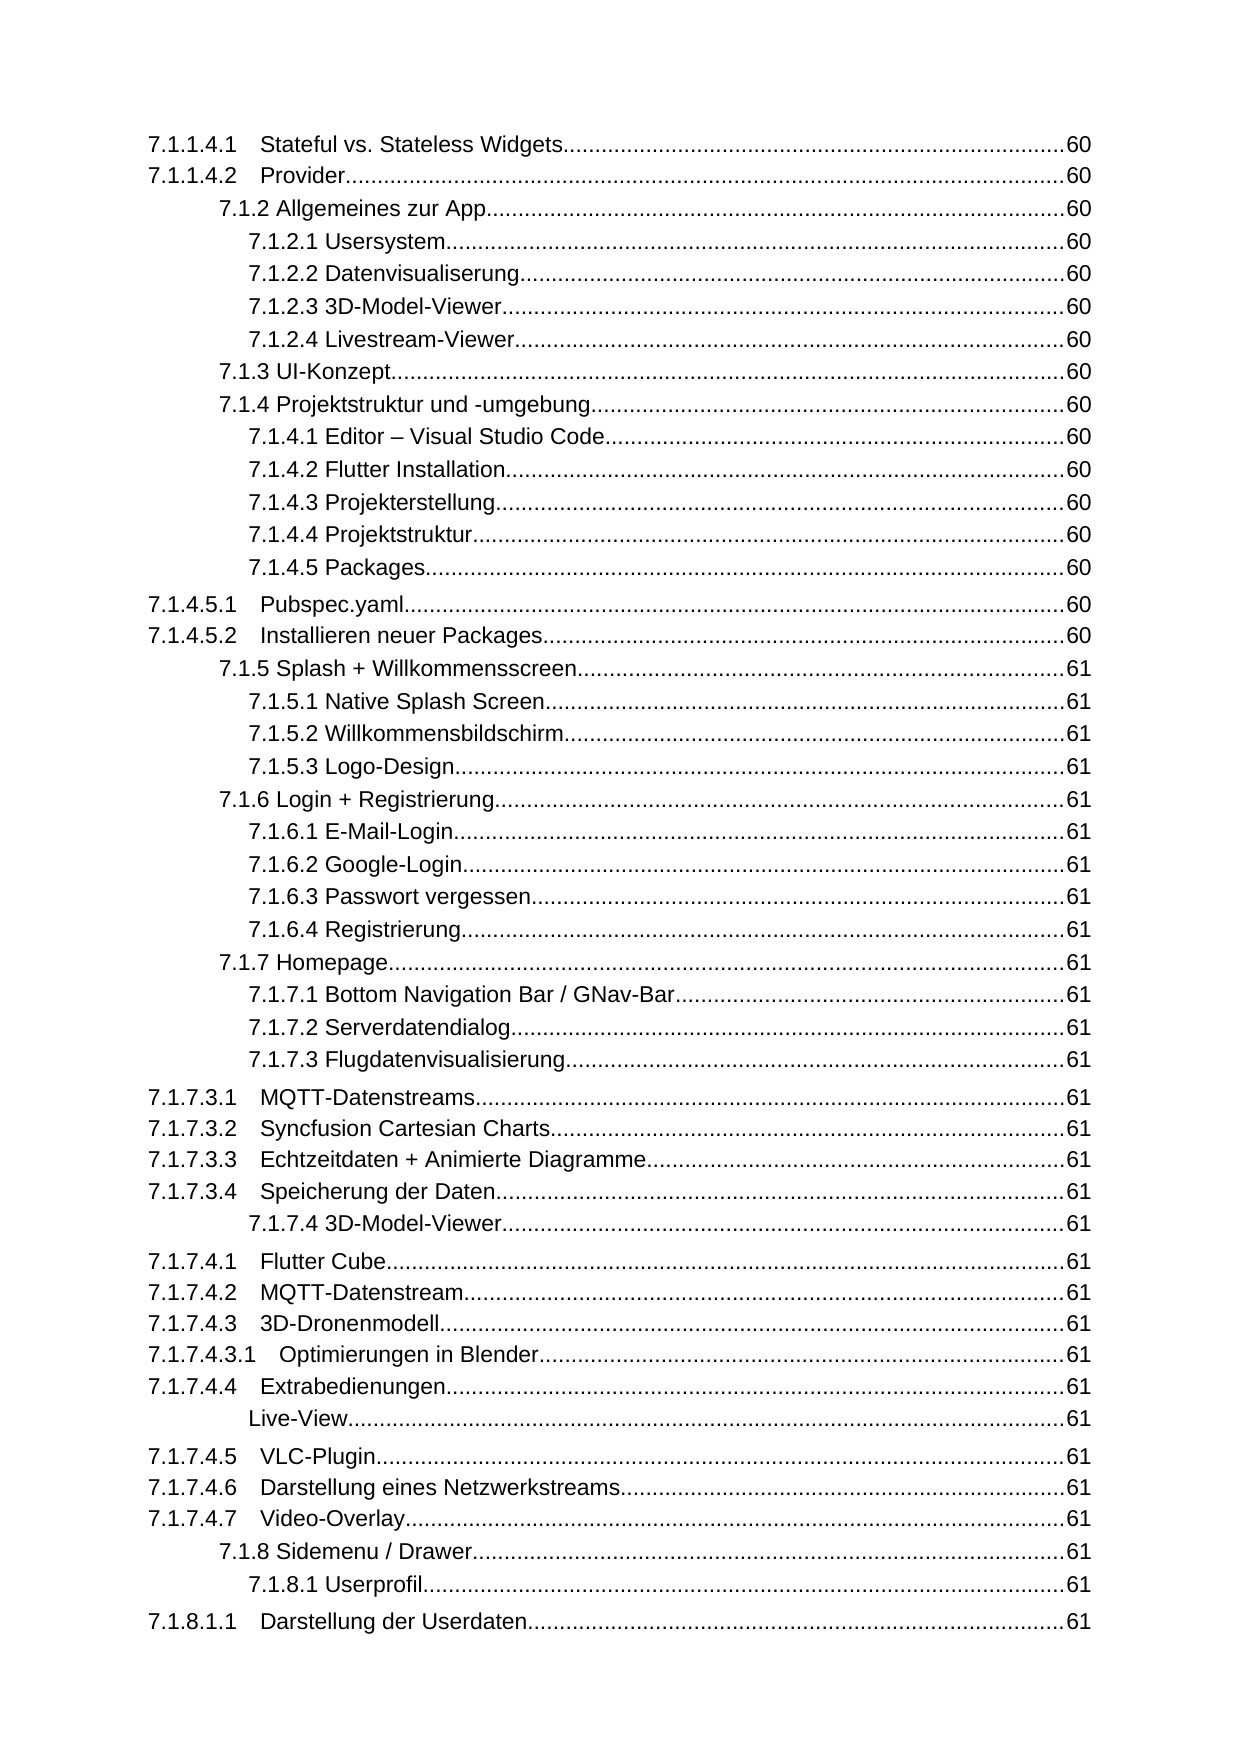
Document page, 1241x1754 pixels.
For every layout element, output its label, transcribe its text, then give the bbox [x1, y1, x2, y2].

text 7.1.5.1 Native Splash Screen 61 [248, 688, 1092, 714]
text 7.1.7.4.3 3D-Dronenmodell 61 [148, 1305, 1092, 1337]
text 7.1.5.2 Willkommensbildschirm 61 [248, 720, 1092, 747]
text 7.1.6.1 E-Mail-Login 61 [248, 818, 1092, 844]
text 7.1.5 Splash + Willkommensscreen 61 [218, 655, 1092, 681]
text 7.1.7.3 Flugdatenvisualisierung 61 [248, 1046, 1092, 1073]
text 7.1.4.2 Flutter Installation 60 [248, 456, 1092, 482]
text 7.1.8 Sidemenu / Drawer 61 [218, 1538, 1092, 1564]
text 7.1.1.4.1 Stateful vs. Stateless Widgets 60 [148, 126, 1092, 158]
text 7.1.7.4.3.1 Optimierungen in Blender 61 [148, 1337, 1092, 1368]
text 7.1.2.3 3D-Model-Viewer 60 [248, 293, 1092, 319]
text 7.1.6.4 Registrierung 61 [248, 916, 1092, 942]
text 7.1.7.3.4 Speicherung der Daten 61 [148, 1173, 1092, 1204]
text 7.1.4.5.2 Installieren neuer Packages 60 [148, 618, 1092, 649]
text 7.1.7.1 Bottom Navigation Bar / GNav-Bar 61 [248, 981, 1092, 1007]
text 7.1.7.4.6 Darstellung eines Netzwerkstreams 61 [148, 1469, 1092, 1500]
text 7.1.2 Allgemeines zur App 60 [218, 195, 1092, 221]
text 7.1.7 Homepage 61 [218, 948, 1092, 975]
text 7.1.7.4.1 Flutter Cube 61 [148, 1243, 1092, 1274]
text 7.1.4.3 Projekterstellung 60 [248, 488, 1092, 515]
text 7.1.4.1 Editor – Visual Studio Code 60 [248, 423, 1092, 450]
text 7.1.7.4.7 Video-Overlay 61 [148, 1500, 1092, 1532]
text 7.1.4.4 Projektstruktur 60 [248, 521, 1092, 547]
text 7.1.4.5.1 Pubspec.yaml 60 [148, 586, 1092, 618]
text 7.1.2.1 Usersystem 60 [248, 228, 1092, 254]
text 7.1.1.4.2 Provider 60 [148, 158, 1092, 189]
text 7.1.7.3.2 Syncfusion Cartesian Charts 61 [148, 1110, 1092, 1141]
text 7.1.8.1 Userprofil 61 [248, 1571, 1092, 1597]
text 7.1.5.3 Logo-Design 61 [248, 753, 1092, 779]
text 7.1.7.3.1 MQTT-Datenstreams 61 [148, 1079, 1092, 1110]
text 7.1.6.2 Google-Login 61 [248, 851, 1092, 877]
text 7.1.7.2 Serverdatendialog 61 [248, 1014, 1092, 1040]
text 7.1.6 Login + Registrierung 61 [218, 786, 1092, 812]
text 7.1.7.3.3 Echtzeitdaten + Animierte Diagramme 61 [148, 1141, 1092, 1173]
text 7.1.2.2 Datenvisualiserung 60 [248, 260, 1092, 287]
text 7.1.7.4 3D-Model-Viewer 61 [248, 1210, 1092, 1237]
text 7.1.7.4.2 MQTT-Datenstream 61 [148, 1274, 1092, 1305]
text 7.1.6.3 Passwort vergessen 61 [248, 883, 1092, 910]
text 7.1.2.4 Livestream-Viewer 60 [248, 326, 1092, 352]
text 7.1.7.4.5 VLC-Plugin 61 [148, 1438, 1092, 1469]
text 7.1.7.4.4 Extrabedienungen 61 [148, 1368, 1092, 1399]
text 7.1.4.5 Packages 60 [248, 554, 1092, 580]
text 7.1.8.1.1 Darstellung der Userdaten 61 [148, 1603, 1092, 1634]
text 7.1.4 Projektstruktur und -umgebung 60 [218, 391, 1092, 417]
text 7.1.3 UI-Konzept 60 [218, 358, 1092, 384]
text Live-View 61 [248, 1405, 1092, 1432]
